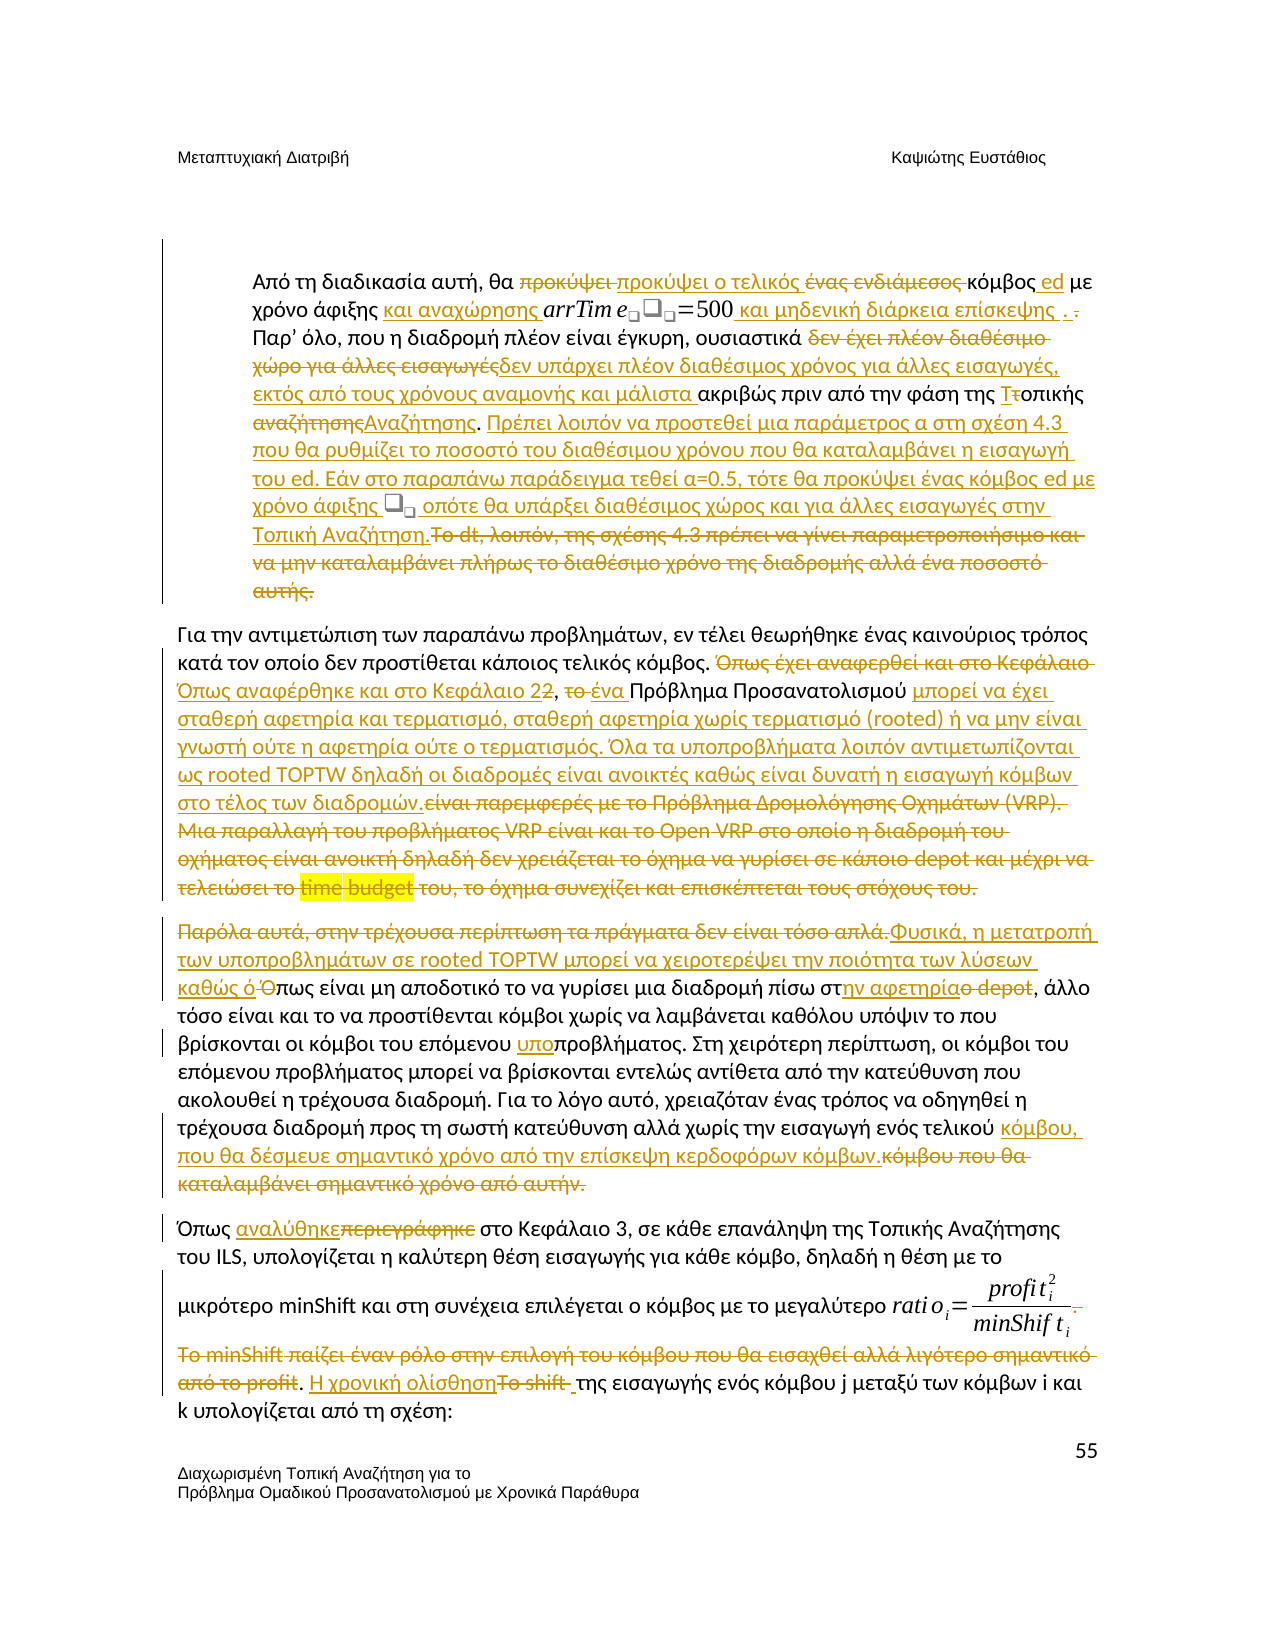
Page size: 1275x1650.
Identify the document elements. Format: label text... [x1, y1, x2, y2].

text Όπως στο Κεφάλαιο 3, σε κάθε επανάληψη της Τοπικής Αναζήτησης του ILS, υπολογίζεται η καλύτερη θέση εισαγωγής για κάθε κόμβο, δηλαδή η θέση με το μικρότερο minShift και στη συνέχεια επιλέγεται ο κόμβος με το μεγαλύτερο . της εισαγωγής ενός κόμβου j μεταξύ των κόμβων i και k υπολογίζεται από τη σχέση: [177, 1214, 1098, 1424]
list Από τη διαδικασία αυτή, θα κόμβος με χρόνο άφιξης Παρ’ όλο, που η διαδρομή πλέον είναι έγκυρη, ουσιαστικά ακριβώς πριν από την φάση της οπικής . [252, 267, 1098, 604]
text πως είναι μη αποδοτικό το να γυρίσει μια διαδρομή πίσω στ, άλλο τόσο είναι και το να προστίθενται κόμβοι χωρίς να λαμβάνεται καθόλου υπόψιν το που βρίσκονται οι κόμβοι του επόμενου προβλήματος. Στη χειρότερη περίπτωση, οι κόμβοι του επόμενου προβλήματος μπορεί να βρίσκονται εντελώς αντίθετα από την κατεύθυνση που ακολουθεί η τρέχουσα διαδρομή. Για το λόγο αυτό, χρειαζόταν ένας τρόπος να οδηγηθεί η τρέχουσα διαδρομή προς τη σωστή κατεύθυνση αλλά χωρίς την εισαγωγή ενός τελικού [177, 917, 1098, 1197]
text Για την αντιμετώπιση των παραπάνω προβλημάτων, εν τέλει θεωρήθηκε ένας καινούριος τρόπος κατά τον οποίο δεν προστίθεται κάποιος τελικός κόμβος. , Πρόβλημα Προσανατολισμού [177, 620, 1098, 901]
